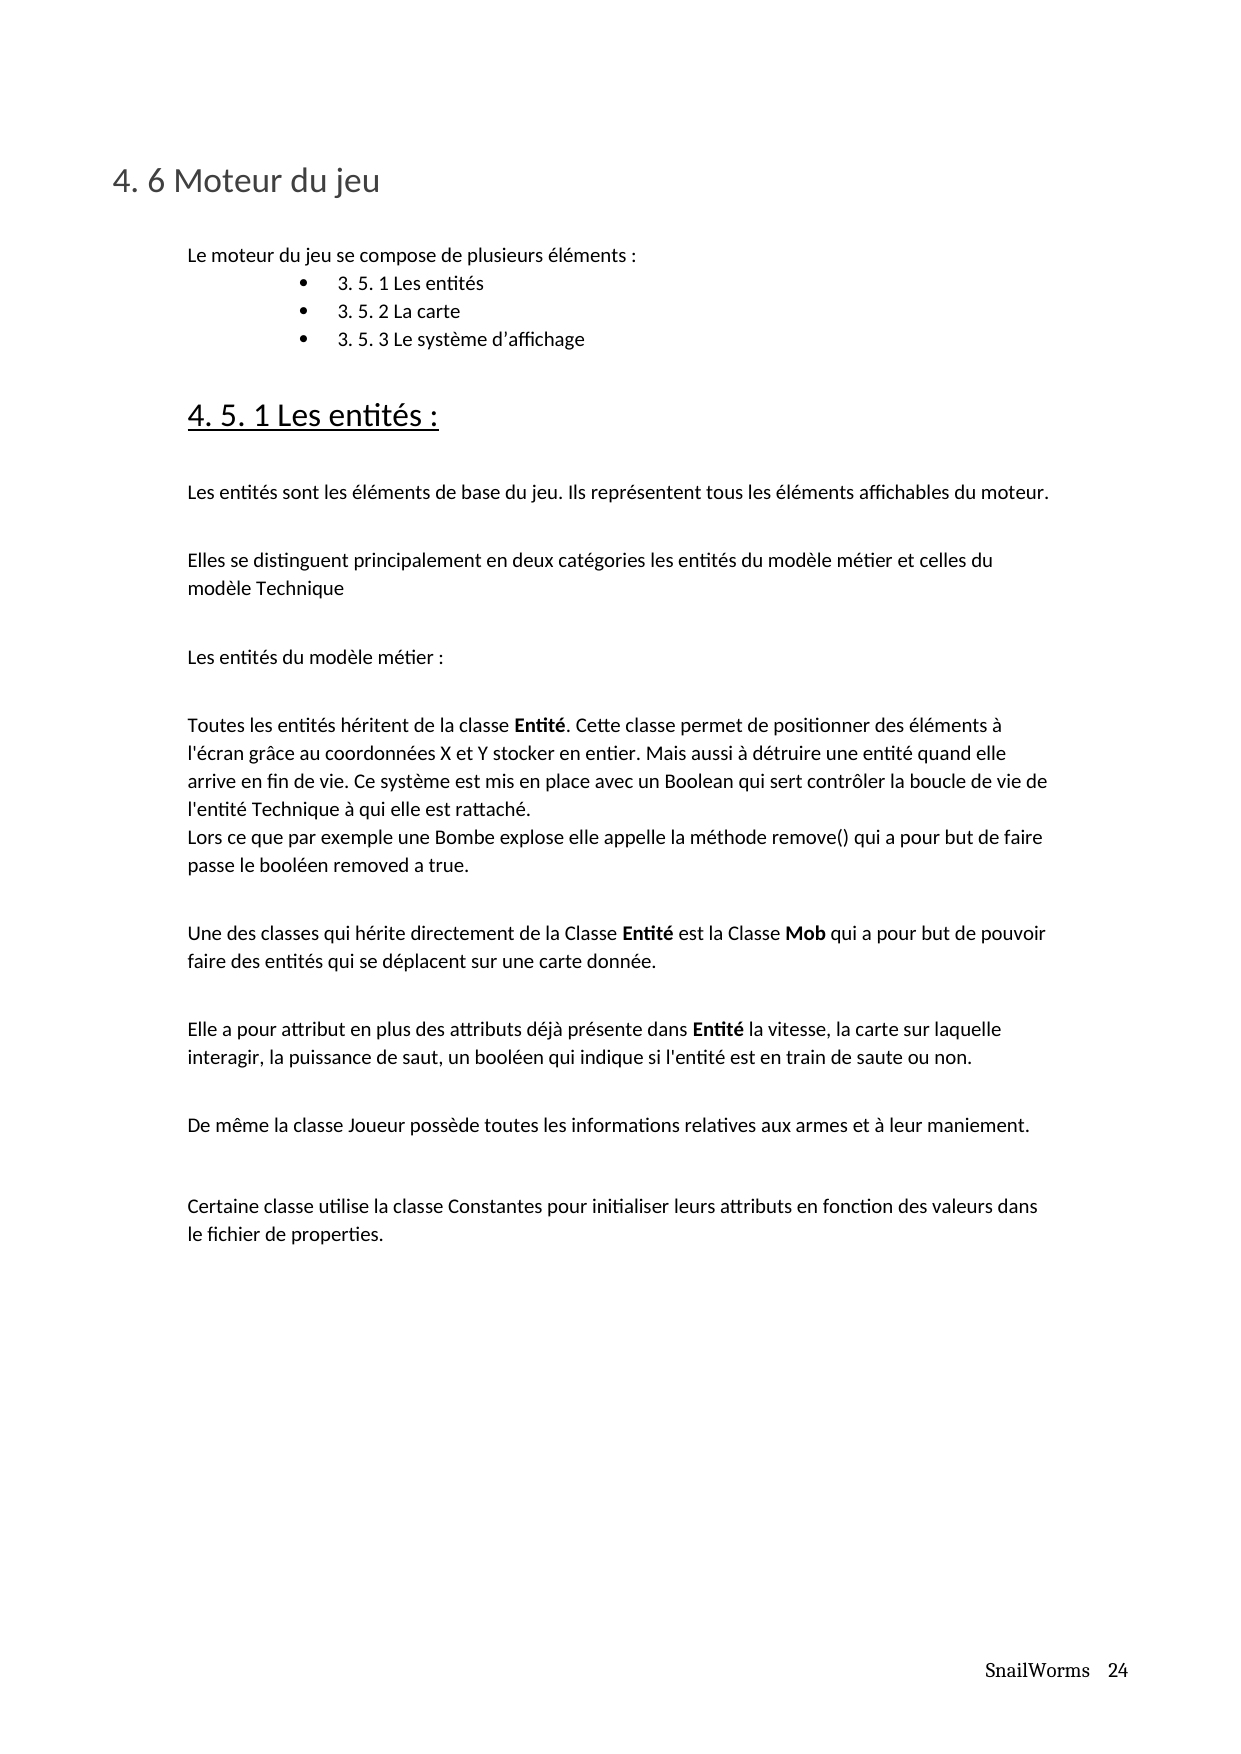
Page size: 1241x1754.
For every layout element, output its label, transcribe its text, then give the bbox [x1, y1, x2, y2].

text 4. 5. 1 Les entités : [187, 394, 1057, 435]
text Le moteur du jeu se compose de plusieurs éléments : [187, 242, 1057, 267]
text Une des classes qui hérite directement de la Classe Entité est la Classe Mob qui a pour but de pouvoir faire des entités qui se déplacent sur une carte donnée. [187, 920, 1057, 973]
text Elle a pour attribut en plus des attributs déjà présente dans Entité la vitesse, la carte sur laquelle interagir, la puissance de saut, un booléen qui indique si l'entité est en train de saute ou non. [187, 1016, 1057, 1070]
text Certaine classe utilise la classe Constantes pour initialiser leurs attributs en fonction des valeurs dans le fichier de properties. [187, 1193, 1057, 1247]
text Elles se distinguent principalement en deux catégories les entités du modèle métier et celles du modèle Technique [187, 548, 1057, 601]
subtitle 4. 6 Moteur du jeu [112, 158, 1128, 202]
text Toutes les entités héritent de la classe Entité. Cette classe permet de positionner des éléments à l'écran grâce au coordonnées X et Y stocker en entier. Mais aussi à détruire une entité quand elle arrive en fin de vie. Ce système est mis en place avec un Boolean qui sert contrôler la boucle de vie de l'entité Technique à qui elle est rattaché. [187, 712, 1057, 821]
text Les entités du modèle métier : [187, 644, 1057, 669]
text De même la classe Joueur possède toutes les informations relatives aux armes et à leur maniement. [187, 1113, 1057, 1138]
text Les entités sont les éléments de base du jeu. Ils représentent tous les éléments affichables du moteur. [187, 479, 1057, 505]
list 3. 5. 2 La carte [300, 298, 1057, 323]
list 3. 5. 1 Les entités [300, 270, 1057, 295]
list 3. 5. 3 Le système d’affichage [300, 326, 1057, 351]
text Lors ce que par exemple une Bombe explose elle appelle la méthode remove() qui a pour but de faire passe le booléen removed a true. [187, 824, 1057, 877]
